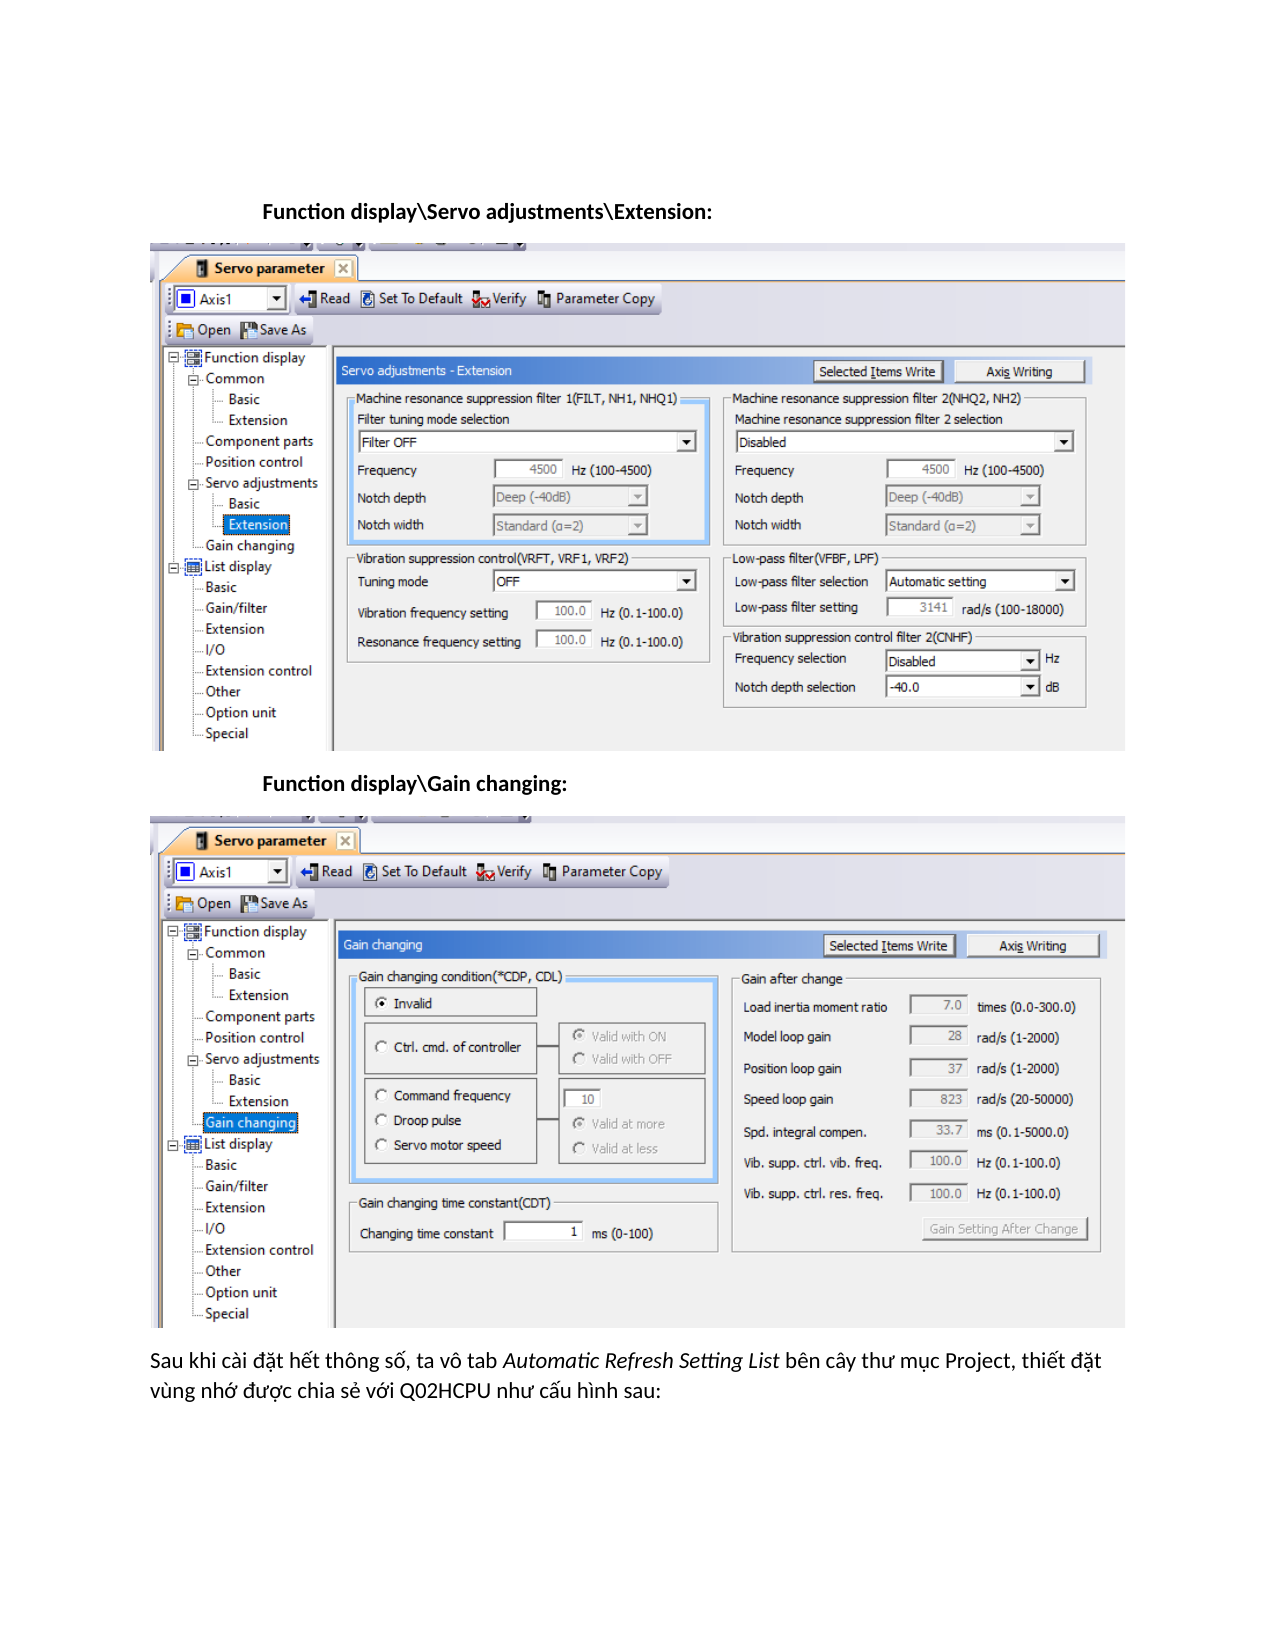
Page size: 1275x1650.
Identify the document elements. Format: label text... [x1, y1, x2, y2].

text Function display\Gain changing: [262, 769, 1125, 797]
picture [150, 243, 1125, 751]
picture [150, 816, 1125, 1328]
text Sau khi cài đặt hết thông số, ta vô tab Automatic Refresh Setting List bên cây thư mục Project, thiết đặt vùng nhớ được chia sẻ với Q02HCPU như cấu hình sau: [150, 1346, 1125, 1405]
text Function display\Servo adjustments\Extension: [262, 197, 1125, 225]
